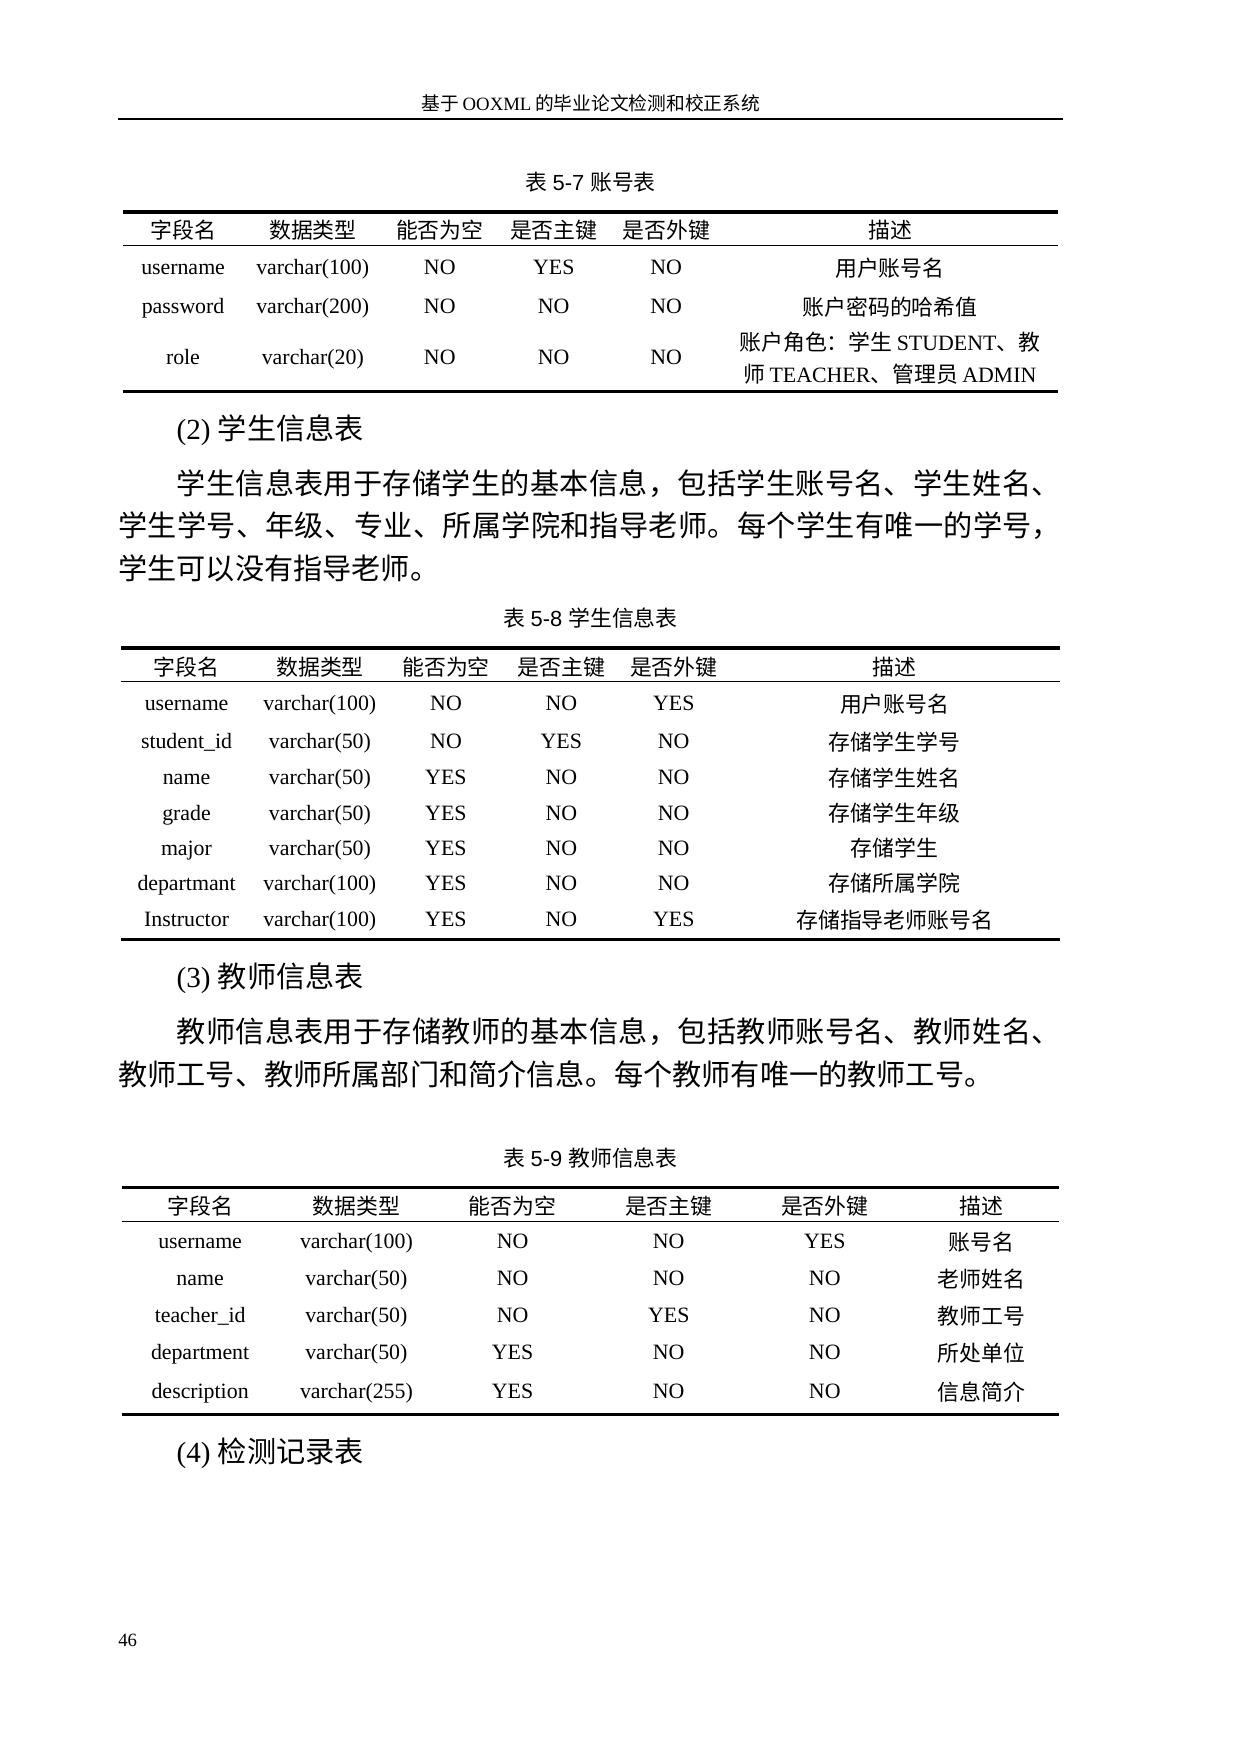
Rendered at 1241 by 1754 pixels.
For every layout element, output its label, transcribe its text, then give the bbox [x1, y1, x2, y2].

table_cell NO [496, 324, 611, 389]
table_cell NO [434, 1222, 590, 1259]
text 教师信息表用于存储教师的基本信息，包括教师账号名、教师姓名、教师工号、教师所属部门和简介信息。每个教师有唯一的教师工号。 [118, 1009, 1063, 1093]
table_cell NO [746, 1370, 903, 1412]
table_cell YES [618, 900, 728, 938]
table_cell varchar(100) [252, 900, 387, 938]
table_cell YES [434, 1370, 590, 1412]
table_cell 所处单位 [903, 1333, 1059, 1369]
table_cell YES [504, 724, 618, 759]
table_header 能否为空 [388, 650, 504, 681]
table_cell NO [611, 288, 721, 324]
table_cell NO [504, 830, 618, 864]
text 学生信息表用于存储学生的基本信息，包括学生账号名、学生姓名、学生学号、年级、专业、所属学院和指导老师。每个学生有唯一的学号，学生可以没有指导老师。 [118, 461, 1063, 587]
table_header 能否为空 [383, 214, 496, 245]
table_cell NO [434, 1296, 590, 1333]
table_cell department [122, 1333, 278, 1369]
table_cell description [122, 1370, 278, 1412]
table_cell 信息简介 [903, 1370, 1059, 1412]
table_cell YES [388, 830, 504, 864]
table_cell varchar(50) [278, 1333, 434, 1369]
table_header 描述 [729, 650, 1060, 681]
table_cell YES [388, 900, 504, 938]
table_cell YES [496, 246, 611, 288]
list 教师信息表 [118, 941, 1063, 1009]
table_header 字段名 [121, 650, 252, 681]
table_cell YES [746, 1222, 903, 1259]
table_header 是否主键 [504, 650, 618, 681]
table_cell NO [618, 724, 728, 759]
table_header 是否外键 [746, 1189, 903, 1221]
table_cell NO [618, 759, 728, 794]
table_header 是否主键 [496, 214, 611, 245]
table_cell NO [388, 724, 504, 759]
table_cell varchar(50) [252, 759, 387, 794]
table_header 数据类型 [252, 650, 387, 681]
table_cell 用户账号名 [721, 246, 1058, 288]
table_header 数据类型 [278, 1189, 434, 1221]
table_cell NO [618, 795, 728, 829]
table_header 描述 [721, 214, 1058, 245]
table_cell varchar(100) [243, 246, 382, 288]
table_cell NO [746, 1333, 903, 1369]
table_cell NO [388, 682, 504, 724]
table_header 数据类型 [243, 214, 382, 245]
table_cell NO [590, 1333, 746, 1369]
table_cell varchar(200) [243, 288, 382, 324]
table_cell username [122, 1222, 278, 1259]
table_header 字段名 [122, 1189, 278, 1221]
table_cell 存储学生学号 [729, 724, 1060, 759]
table_cell YES [388, 795, 504, 829]
table_cell varchar(50) [252, 724, 387, 759]
table_cell Instructor [121, 900, 252, 938]
table_cell 存储指导老师账号名 [729, 900, 1060, 938]
table_cell varchar(100) [278, 1222, 434, 1259]
table_cell NO [611, 246, 721, 288]
table_header 是否外键 [618, 650, 728, 681]
list 检测记录表 [118, 1416, 1063, 1483]
table_cell 存储学生 [729, 830, 1060, 864]
table_cell NO [504, 682, 618, 724]
table_cell NO [383, 288, 496, 324]
table_cell major [121, 830, 252, 864]
table_header 字段名 [123, 214, 243, 245]
table_cell 存储学生年级 [729, 795, 1060, 829]
table_cell NO [590, 1260, 746, 1296]
table_header 描述 [903, 1189, 1059, 1221]
table_cell varchar(50) [278, 1296, 434, 1333]
table_header 是否主键 [590, 1189, 746, 1221]
table_cell NO [611, 324, 721, 389]
table_cell 账户角色：学生STUDENT、教师TEACHER、管理员ADMIN [721, 324, 1058, 389]
table_cell NO [434, 1260, 590, 1296]
table_cell varchar(50) [278, 1260, 434, 1296]
table_cell YES [618, 682, 728, 724]
table_cell name [121, 759, 252, 794]
table_cell password [123, 288, 243, 324]
table_cell 用户账号名 [729, 682, 1060, 724]
table_cell NO [504, 795, 618, 829]
table_cell varchar(255) [278, 1370, 434, 1412]
table_cell NO [504, 865, 618, 899]
table_cell role [123, 324, 243, 389]
table_cell 存储学生姓名 [729, 759, 1060, 794]
table_cell departmant [121, 865, 252, 899]
table_cell NO [383, 246, 496, 288]
table_cell varchar(20) [243, 324, 382, 389]
table_cell 账号名 [903, 1222, 1059, 1259]
table_cell YES [590, 1296, 746, 1333]
table_cell varchar(100) [252, 865, 387, 899]
table_cell NO [496, 288, 611, 324]
table_cell NO [618, 830, 728, 864]
table_cell NO [590, 1222, 746, 1259]
table_cell name [122, 1260, 278, 1296]
table_cell NO [383, 324, 496, 389]
table_cell username [121, 682, 252, 724]
table_cell username [123, 246, 243, 288]
table_header 能否为空 [434, 1189, 590, 1221]
table_cell 存储所属学院 [729, 865, 1060, 899]
table_cell 账户密码的哈希值 [721, 288, 1058, 324]
list 学生信息表 [118, 393, 1063, 461]
table_cell varchar(100) [252, 682, 387, 724]
table_cell YES [388, 865, 504, 899]
table_cell 教师工号 [903, 1296, 1059, 1333]
table_header 是否外键 [611, 214, 721, 245]
table_cell NO [504, 759, 618, 794]
table_cell YES [434, 1333, 590, 1369]
table_cell student_id [121, 724, 252, 759]
table_cell NO [746, 1296, 903, 1333]
table_cell NO [504, 900, 618, 938]
table_cell YES [388, 759, 504, 794]
table_cell varchar(50) [252, 795, 387, 829]
table_cell NO [618, 865, 728, 899]
table_cell teacher_id [122, 1296, 278, 1333]
table_cell NO [746, 1260, 903, 1296]
table_cell varchar(50) [252, 830, 387, 864]
table_cell 老师姓名 [903, 1260, 1059, 1296]
table_cell NO [590, 1370, 746, 1412]
table_cell grade [121, 795, 252, 829]
